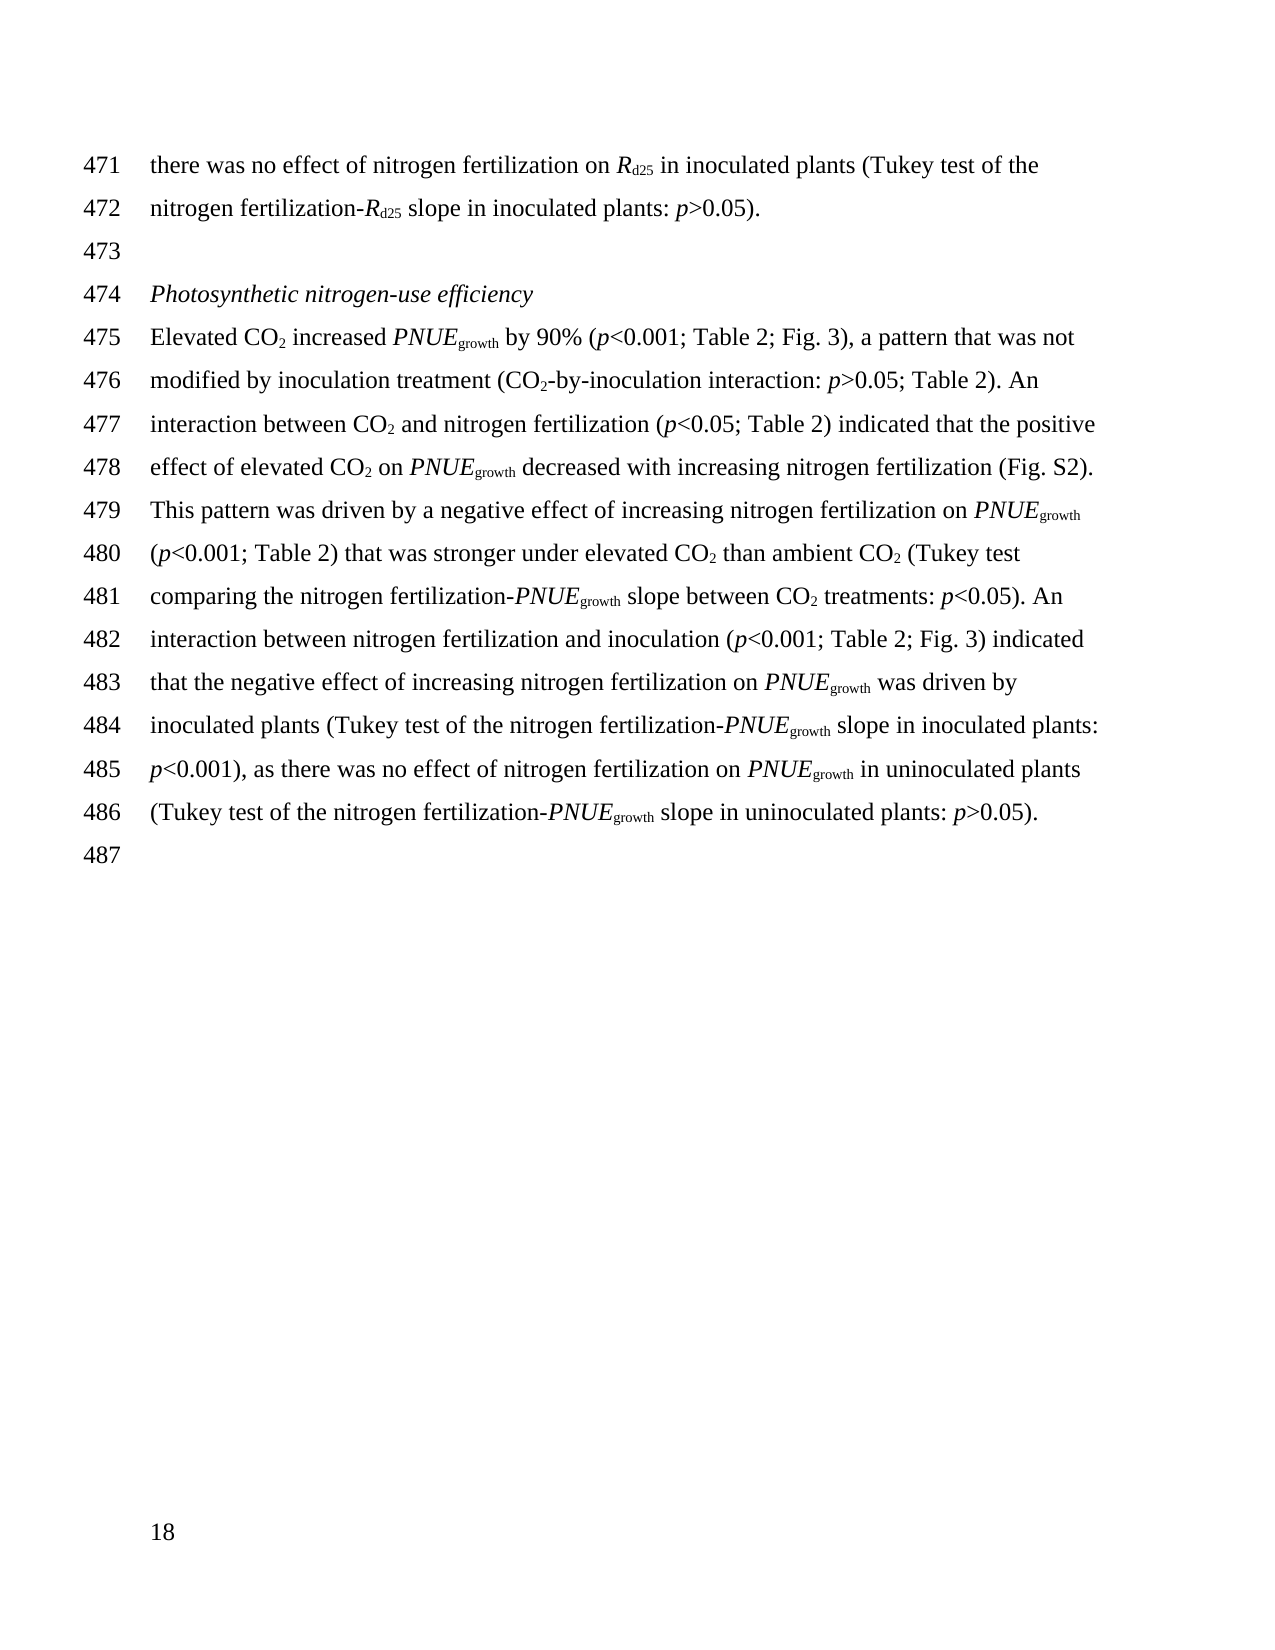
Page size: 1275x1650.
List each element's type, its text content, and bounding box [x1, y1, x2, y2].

text Photosynthetic nitrogen-use efficiency [150, 279, 1125, 308]
text Elevated CO2 increased PNUEgrowth by 90% (p<0.001; Table 2; Fig. 3), a pattern that was not modified by inoculation treatment (CO2-by-inoculation interaction: p>0.05; Table 2). An interaction between CO2 and nitrogen fertilization (p<0.05; Table 2) indicated that the positive effect of elevated CO2 on PNUEgrowth decreased with increasing nitrogen fertilization (Fig. S2). This pattern was driven by a negative effect of increasing nitrogen fertilization on PNUEgrowth (p<0.001; Table 2) that was stronger under elevated CO2 than ambient CO2 (Tukey test comparing the nitrogen fertilization-PNUEgrowth slope between CO2 treatments: p<0.05). An interaction between nitrogen fertilization and inoculation (p<0.001; Table 2; Fig. 3) indicated that the negative effect of increasing nitrogen fertilization on PNUEgrowth was driven by inoculated plants (Tukey test of the nitrogen fertilization-PNUEgrowth slope in inoculated plants: p<0.001), as there was no effect of nitrogen fertilization on PNUEgrowth in uninoculated plants (Tukey test of the nitrogen fertilization-PNUEgrowth slope in uninoculated plants: p>0.05). [150, 322, 1125, 826]
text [150, 150, 1125, 222]
